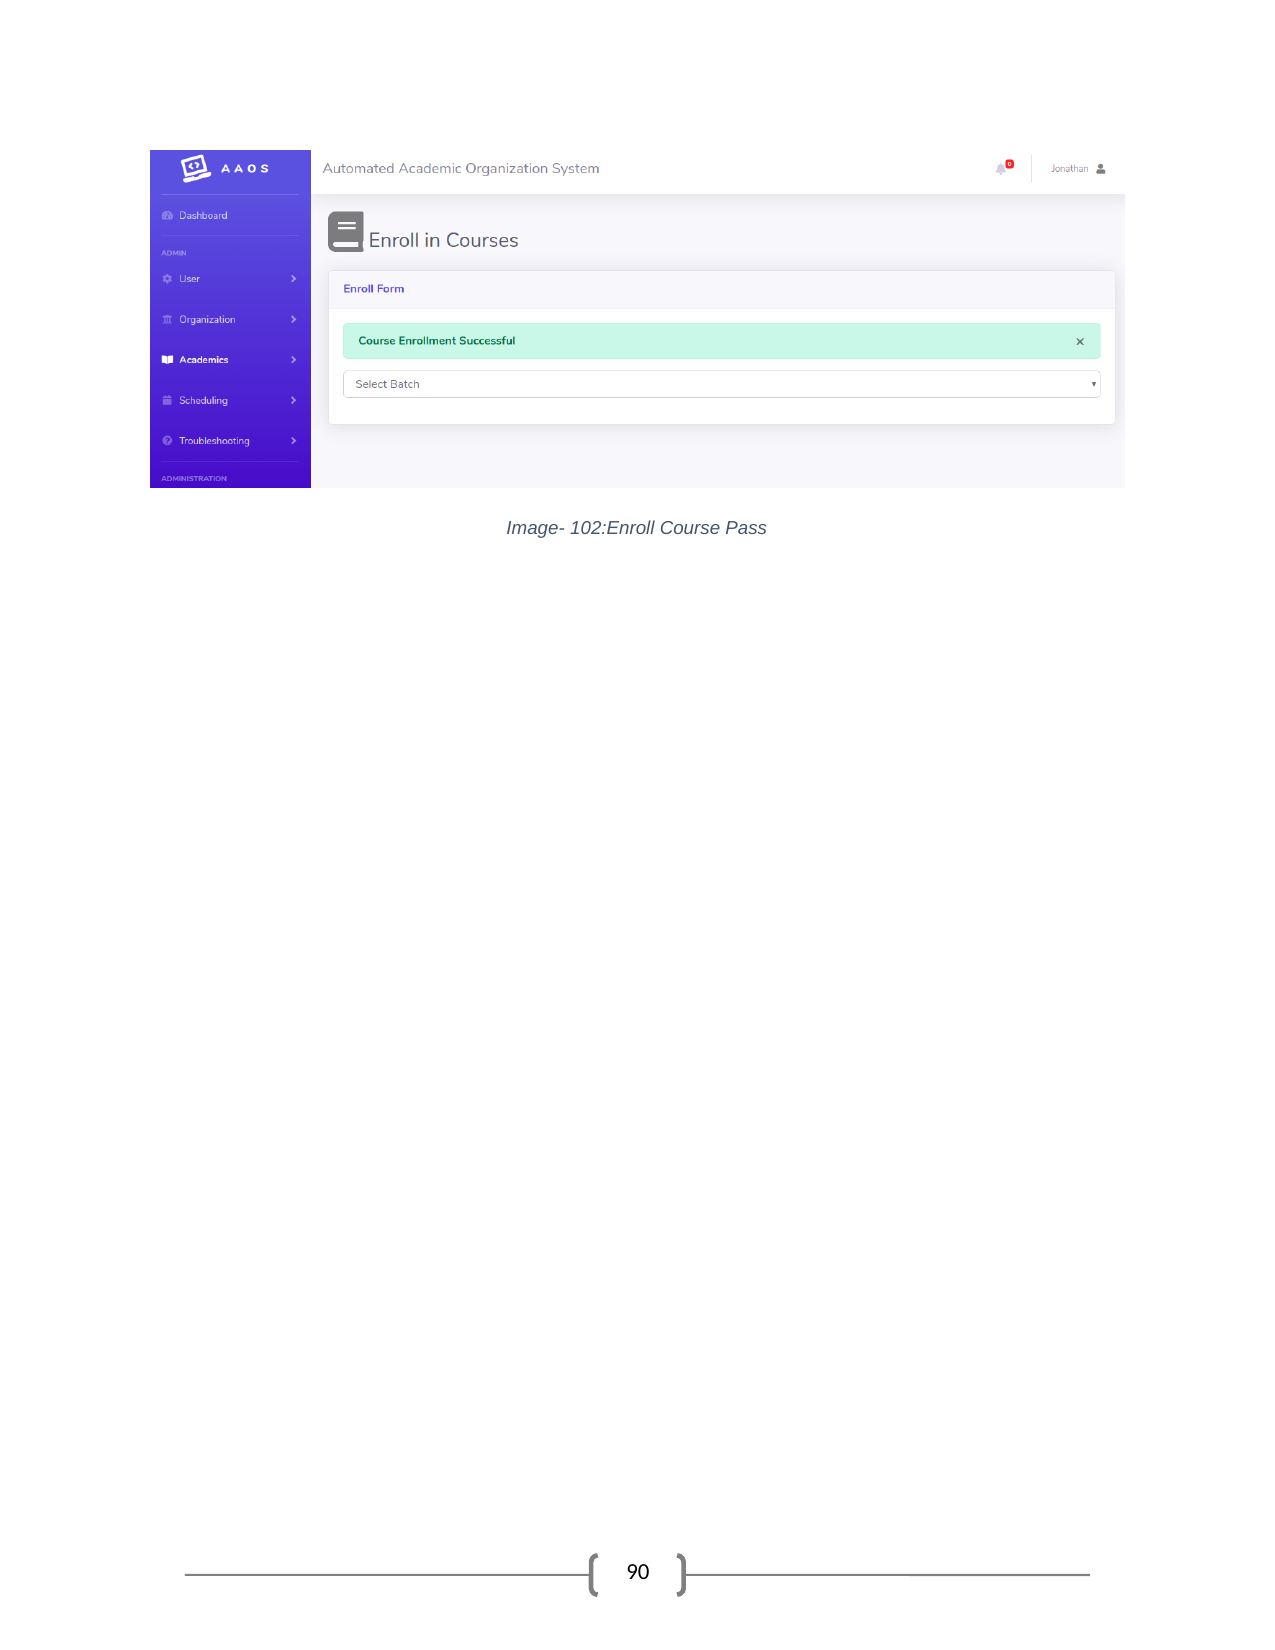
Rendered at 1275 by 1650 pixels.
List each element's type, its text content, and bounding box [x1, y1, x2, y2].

text Image- 102:Enroll Course Pass [150, 517, 1125, 538]
picture [150, 150, 1125, 488]
